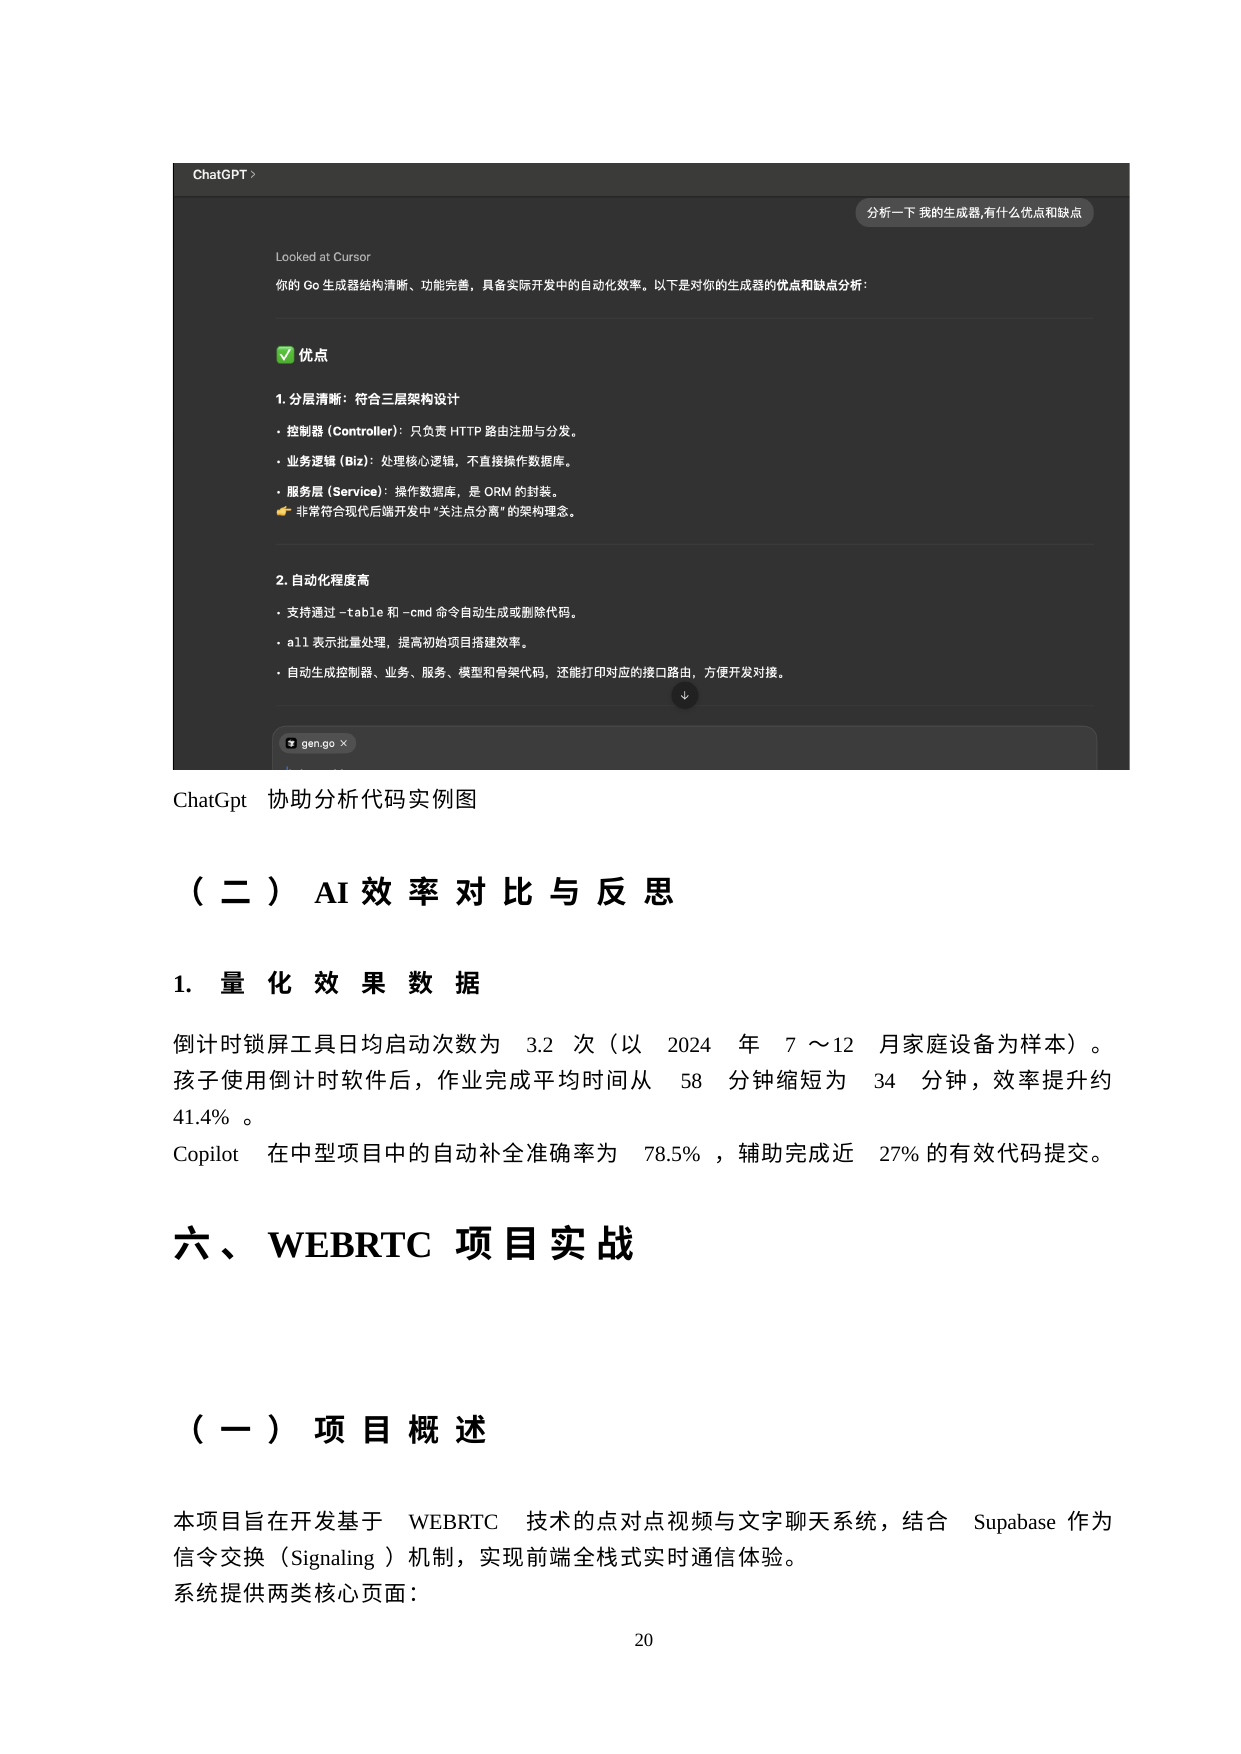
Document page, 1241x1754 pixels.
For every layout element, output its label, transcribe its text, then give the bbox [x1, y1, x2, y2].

subtitle （一）项目概述 [173, 1391, 1114, 1464]
picture [172, 163, 1130, 770]
subtitle 六、WEBRTC 项目实战 [173, 1205, 1114, 1277]
subtitle 1. 量化效果数据 [173, 963, 1114, 999]
subtitle （二）AI效率对比与反思 [173, 853, 1114, 926]
